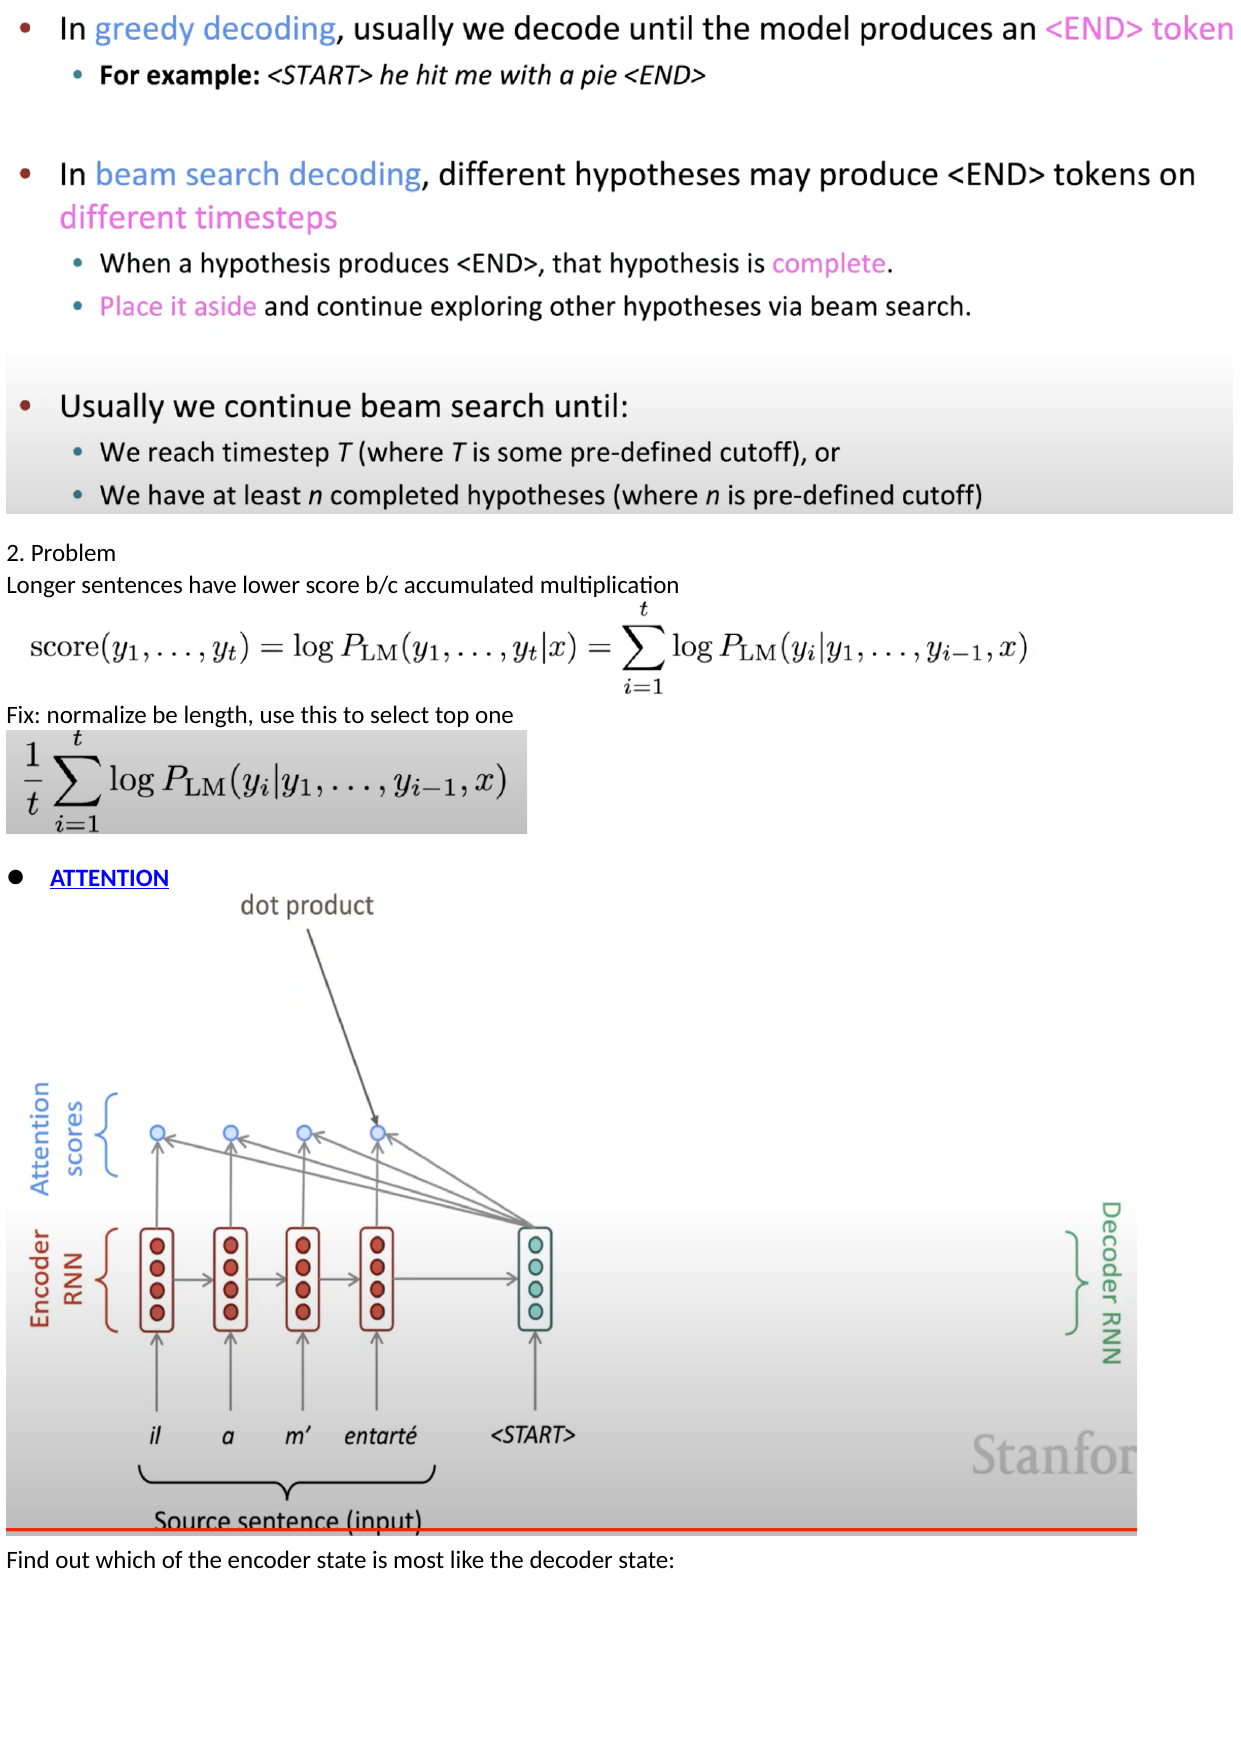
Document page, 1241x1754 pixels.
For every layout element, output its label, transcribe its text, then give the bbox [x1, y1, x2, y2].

list ATTENTION [6, 861, 1234, 893]
picture [6, 893, 1138, 1536]
text Find out which of the encoder state is most like the decoder state: [6, 1543, 1234, 1576]
text Longer sentences have lower score b/c accumulated multiplication [6, 568, 1234, 601]
list Problem [6, 536, 1234, 568]
text Fix: normalize be length, use this to select top one [6, 698, 1234, 731]
picture [6, 15, 1233, 514]
picture [6, 600, 1038, 697]
picture [6, 730, 528, 834]
